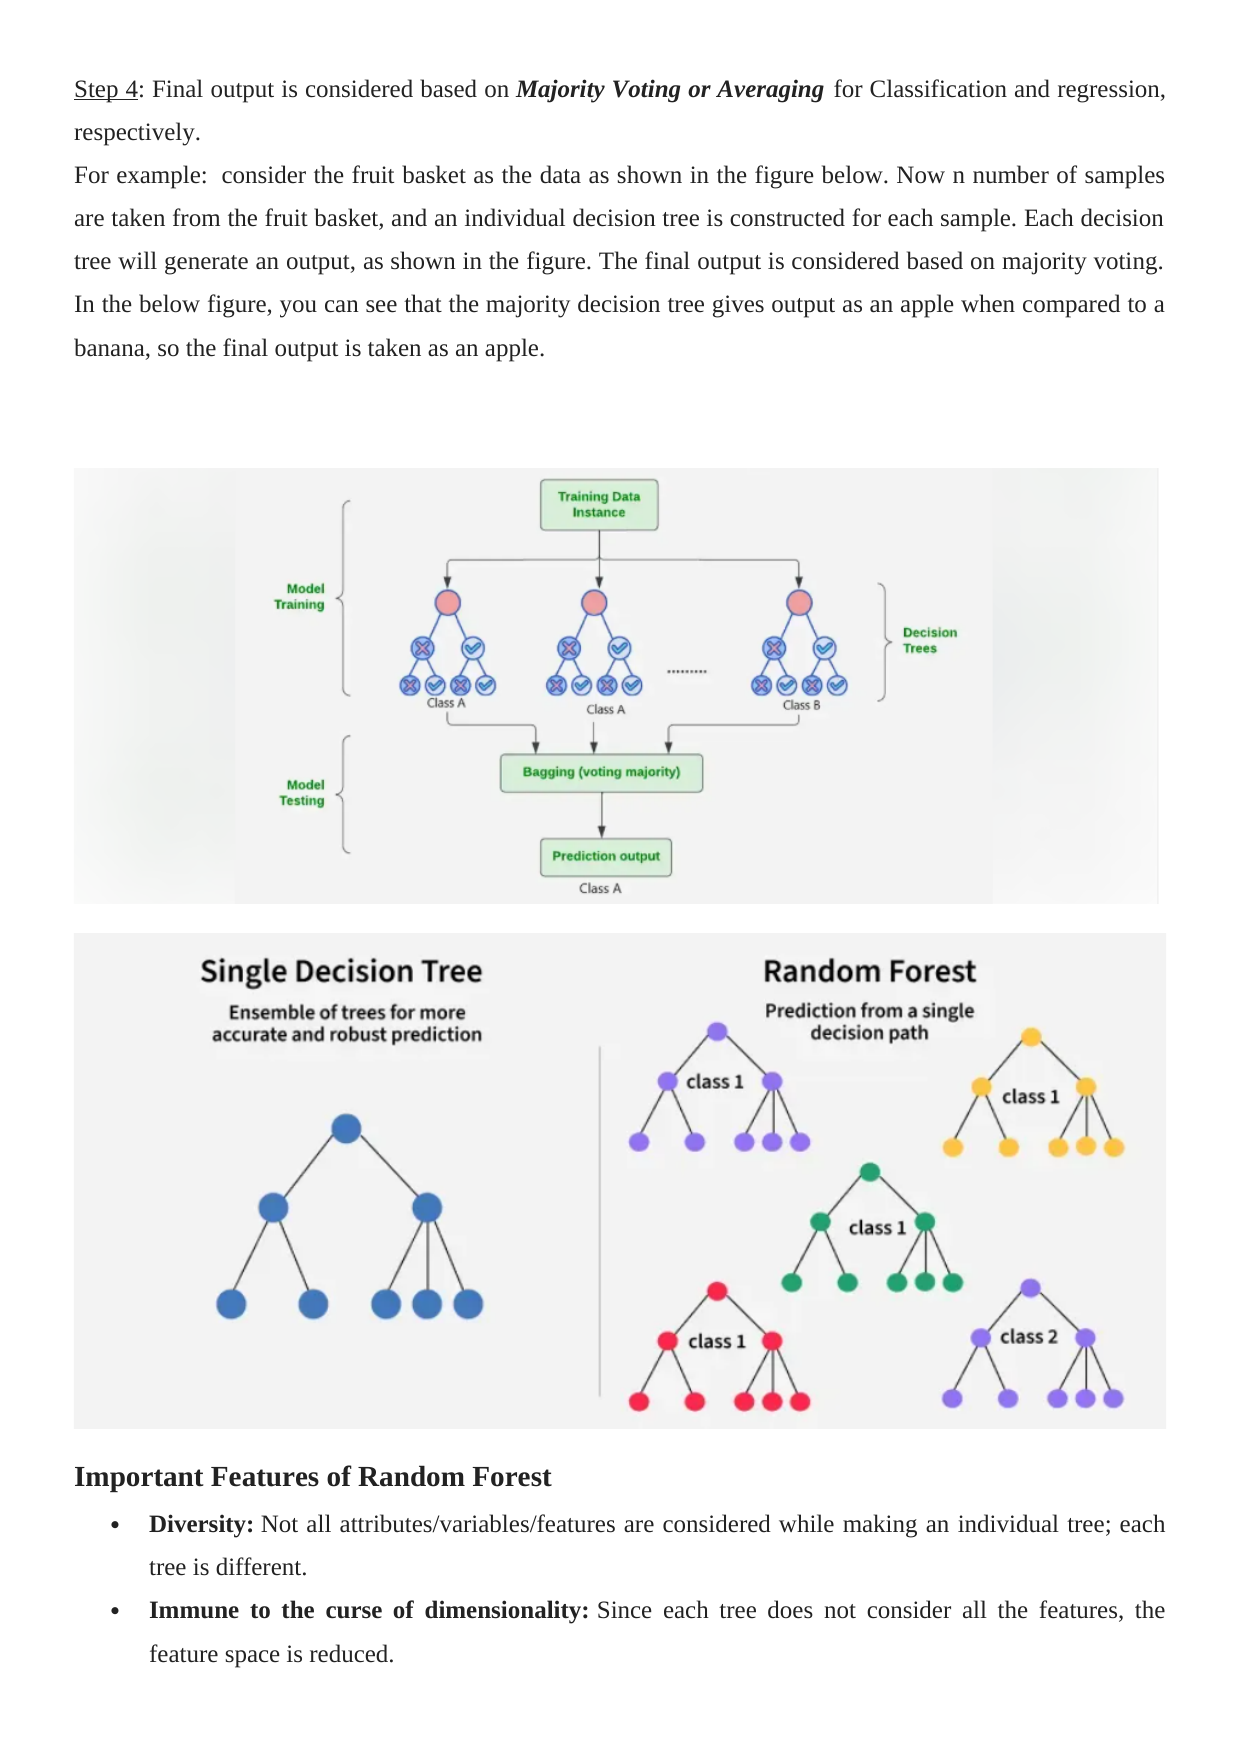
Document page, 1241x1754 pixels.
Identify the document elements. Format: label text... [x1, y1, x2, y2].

subtitle Important Features of Random Forest [74, 1459, 1166, 1493]
picture [73, 933, 1167, 1429]
text For example: consider the fruit basket as the data as shown in the figure below. Now n number of samples are taken from the fruit basket, and an individual decision tree is constructed for each sample. Each decision tree will generate an output, as shown in the figure. The final output is considered based on majority voting. In the below figure, you can see that the majority decision tree gives output as an apple when compared to a banana, so the final output is taken as an apple. [74, 160, 1166, 361]
picture [73, 468, 1167, 904]
text Step 4: Final output is considered based on Majority Voting or Averaging for Classification and regression, respectively. [74, 74, 1166, 146]
list Diversity: Not all attributes/variables/features are considered while making an individual tree; each tree is different. [111, 1509, 1166, 1581]
list Immune to the curse of dimensionality: Since each tree does not consider all the features, the feature space is reduced. [111, 1596, 1166, 1667]
